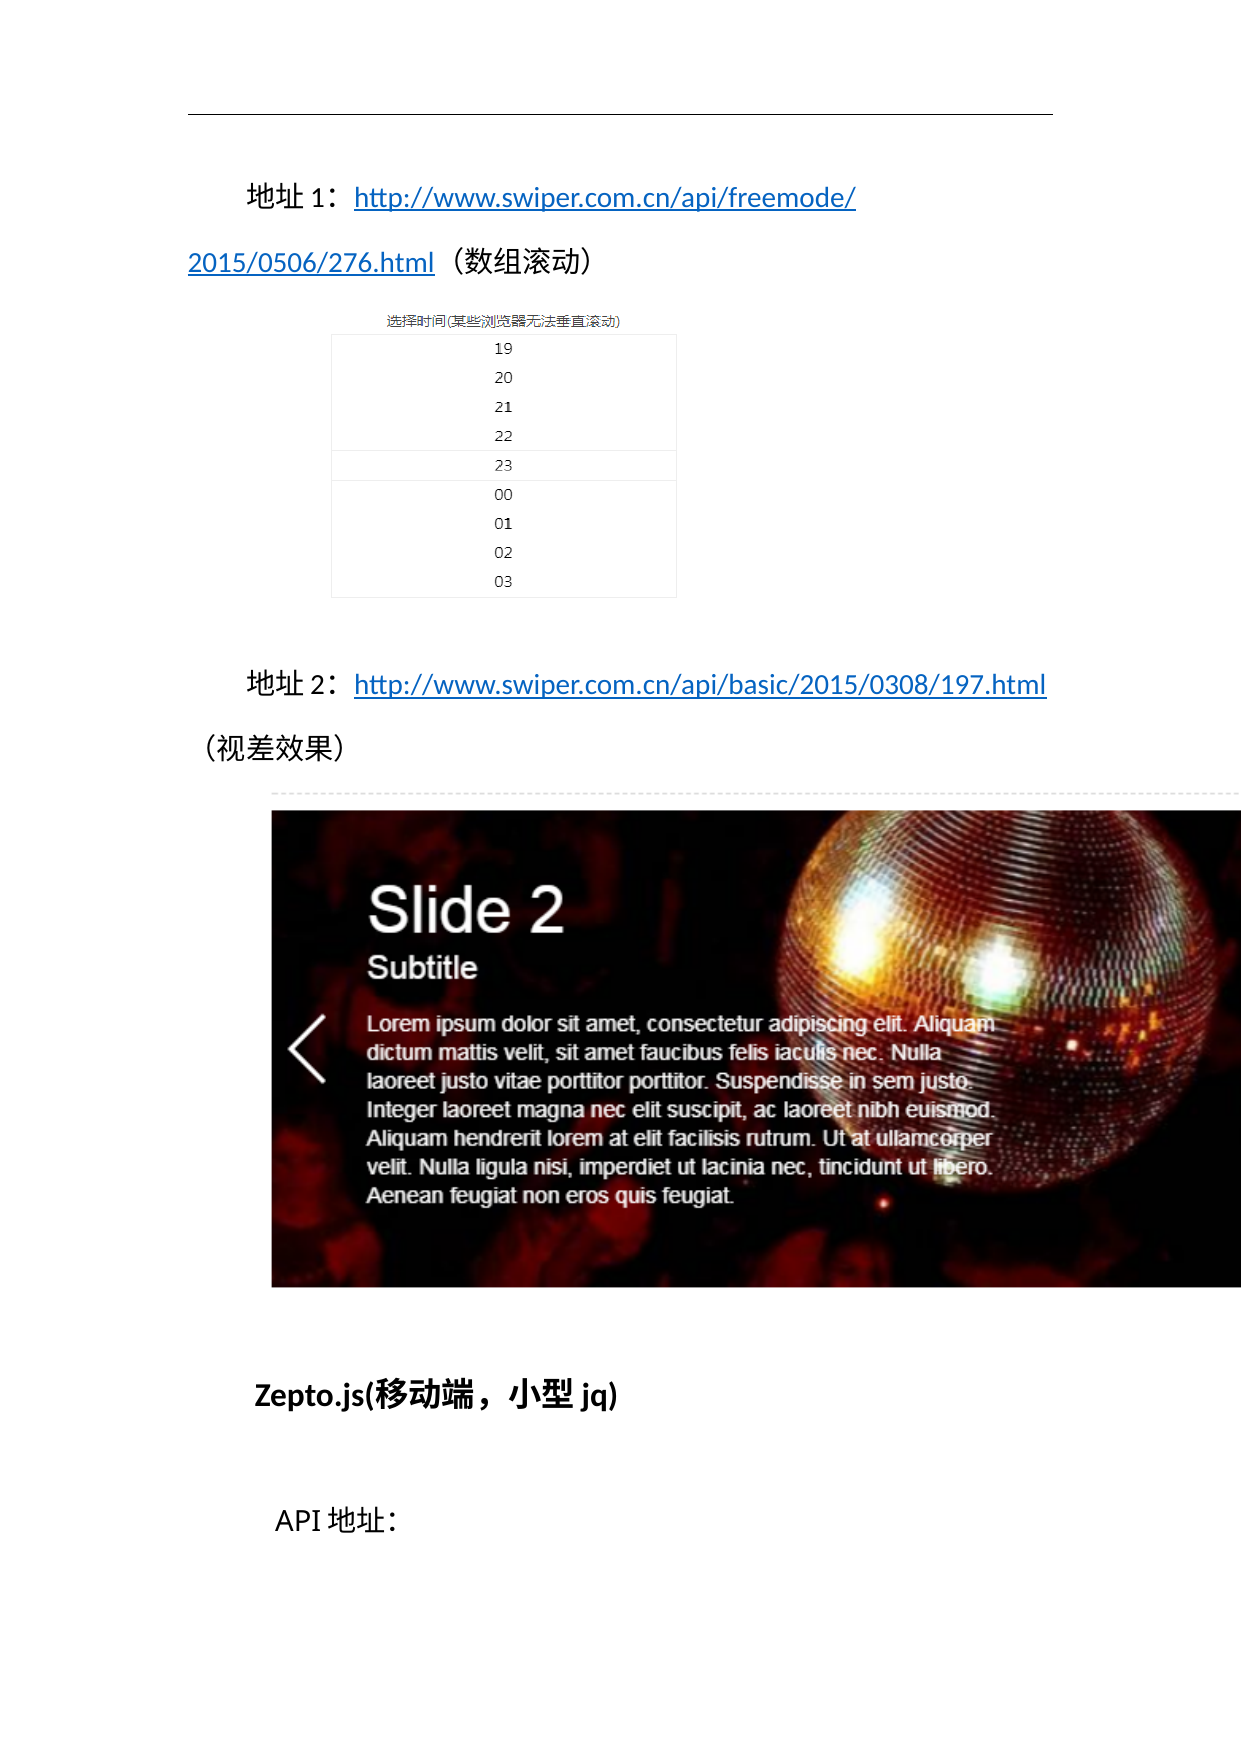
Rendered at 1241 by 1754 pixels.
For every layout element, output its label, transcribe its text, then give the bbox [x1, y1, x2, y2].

picture [245, 782, 1241, 1329]
picture [245, 303, 779, 639]
text 地址2：http://www.swiper.com.cn/api/basic/2015/0308/197.html （视差效果） [187, 649, 1053, 779]
text 地址1：http://www.swiper.com.cn/api/freemode/2015/0506/276.html（数组滚动） [187, 162, 1053, 292]
text API地址： [187, 1486, 1053, 1551]
subtitle Zepto.js(移动端，小型jq) [187, 1359, 1053, 1424]
